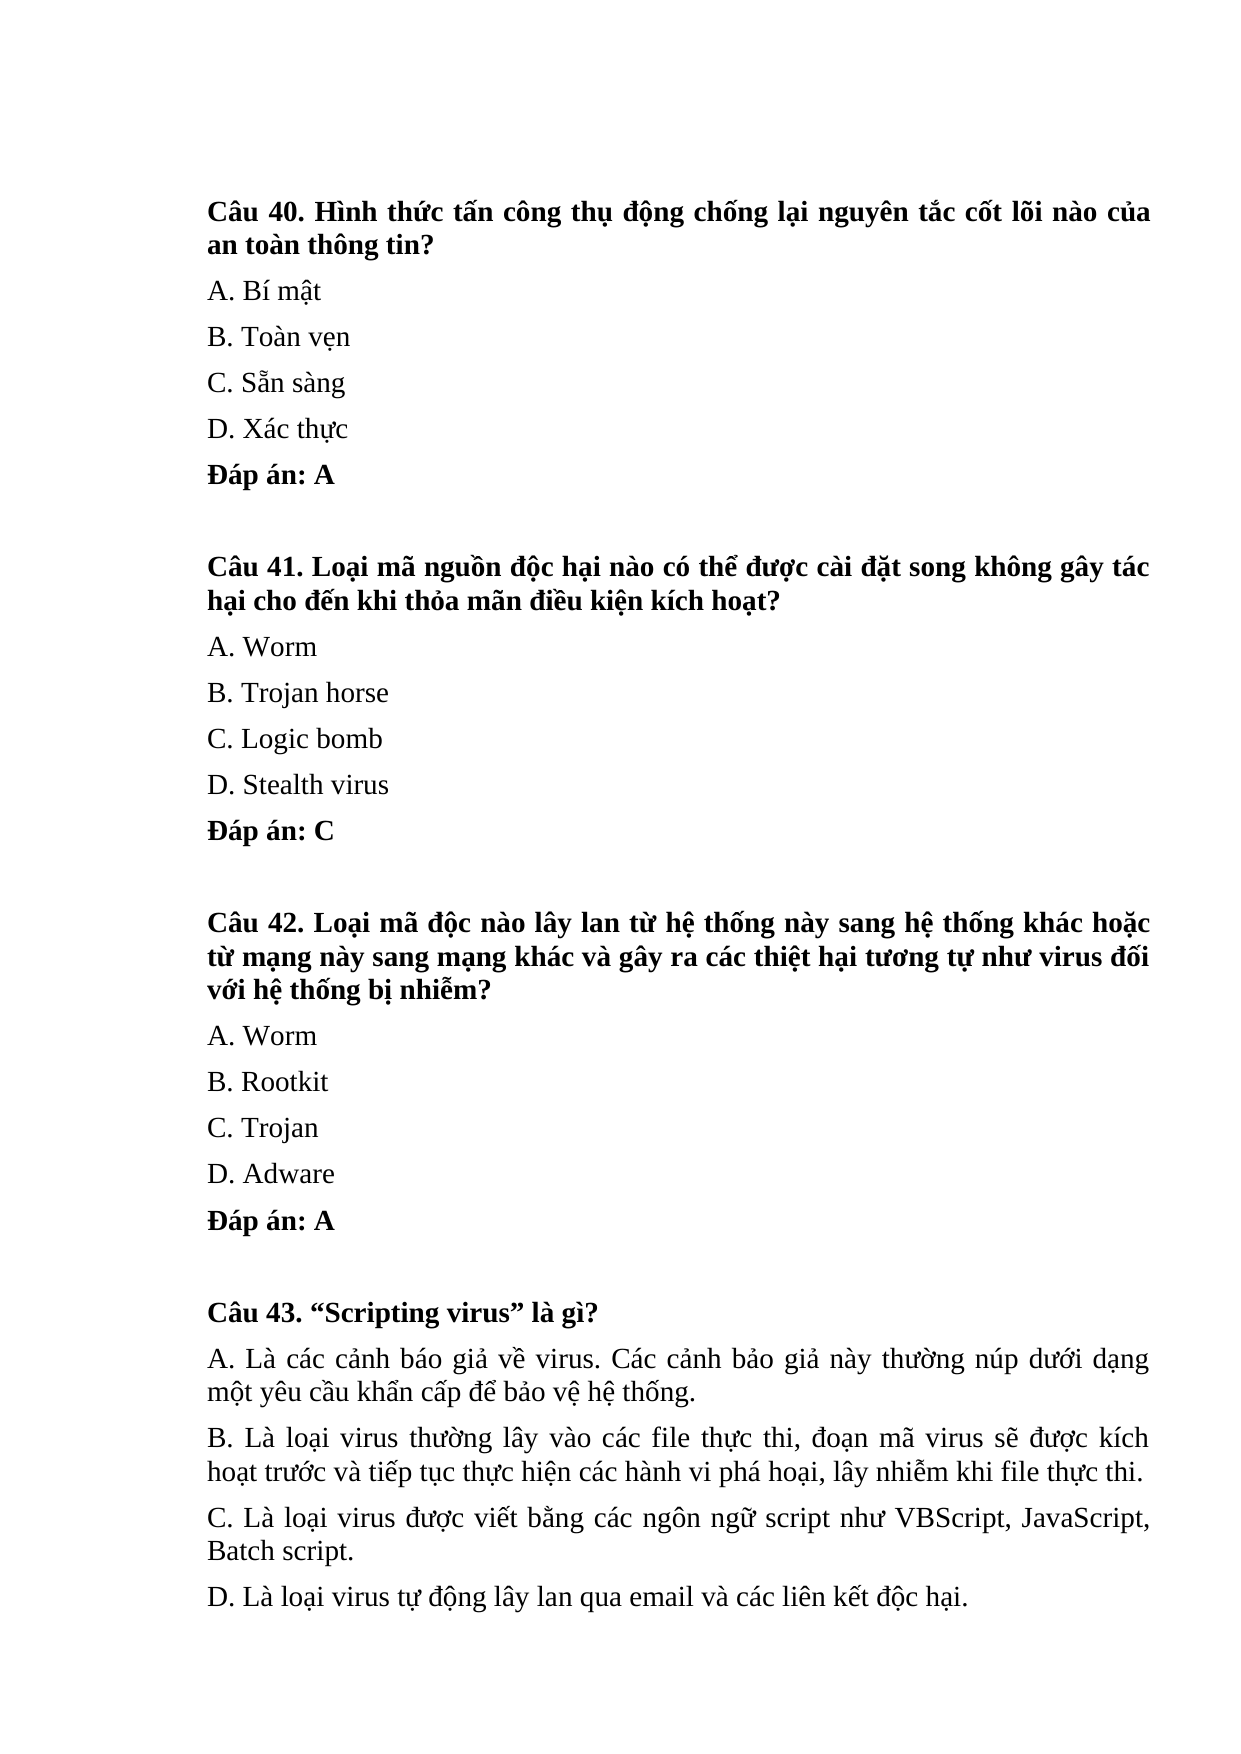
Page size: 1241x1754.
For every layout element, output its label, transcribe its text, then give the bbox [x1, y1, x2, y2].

text C. Logic bomb [207, 721, 1152, 755]
text C. Là loại virus được viết bằng các ngôn ngữ script như VBScript, JavaScript, Batch script. [207, 1500, 1152, 1567]
text B. Toàn vẹn [207, 319, 1152, 353]
text D. Stealth virus [207, 767, 1152, 801]
text D. Adware [207, 1157, 1152, 1190]
text B. Rootkit [207, 1064, 1152, 1098]
text C. Trojan [207, 1111, 1152, 1144]
text C. Sẵn sàng [207, 365, 1152, 399]
text Đáp án: A [207, 1203, 1152, 1236]
text A. Worm [207, 1018, 1152, 1052]
text A. Worm [207, 629, 1152, 663]
text Đáp án: A [207, 457, 1152, 491]
text A. Bí mật [207, 273, 1152, 307]
text Câu 40. Hình thức tấn công thụ động chống lại nguyên tắc cốt lõi nào của an toàn thông tin? [207, 194, 1152, 261]
text B. Là loại virus thường lây vào các file thực thi, đoạn mã virus sẽ được kích hoạt trước và tiếp tục thực hiện các hành vi phá hoại, lây nhiễm khi file thực thi. [207, 1420, 1152, 1487]
text D. Là loại virus tự động lây lan qua email và các liên kết độc hại. [207, 1579, 1152, 1613]
text A. Là các cảnh báo giả về virus. Các cảnh bảo giả này thường núp dưới dạng một yêu cầu khẩn cấp để bảo vệ hệ thống. [207, 1341, 1152, 1408]
text Câu 43. “Scripting virus” là gì? [207, 1295, 1152, 1328]
text Câu 41. Loại mã nguồn độc hại nào có thể được cài đặt song không gây tác hại cho đến khi thỏa mãn điều kiện kích hoạt? [207, 549, 1152, 617]
text B. Trojan horse [207, 675, 1152, 709]
text Đáp án: C [207, 813, 1152, 847]
text D. Xác thực [207, 411, 1152, 445]
text Câu 42. Loại mã độc nào lây lan từ hệ thống này sang hệ thống khác hoặc từ mạng này sang mạng khác và gây ra các thiệt hại tương tự như virus đối với hệ thống bị nhiễm? [207, 905, 1152, 1006]
